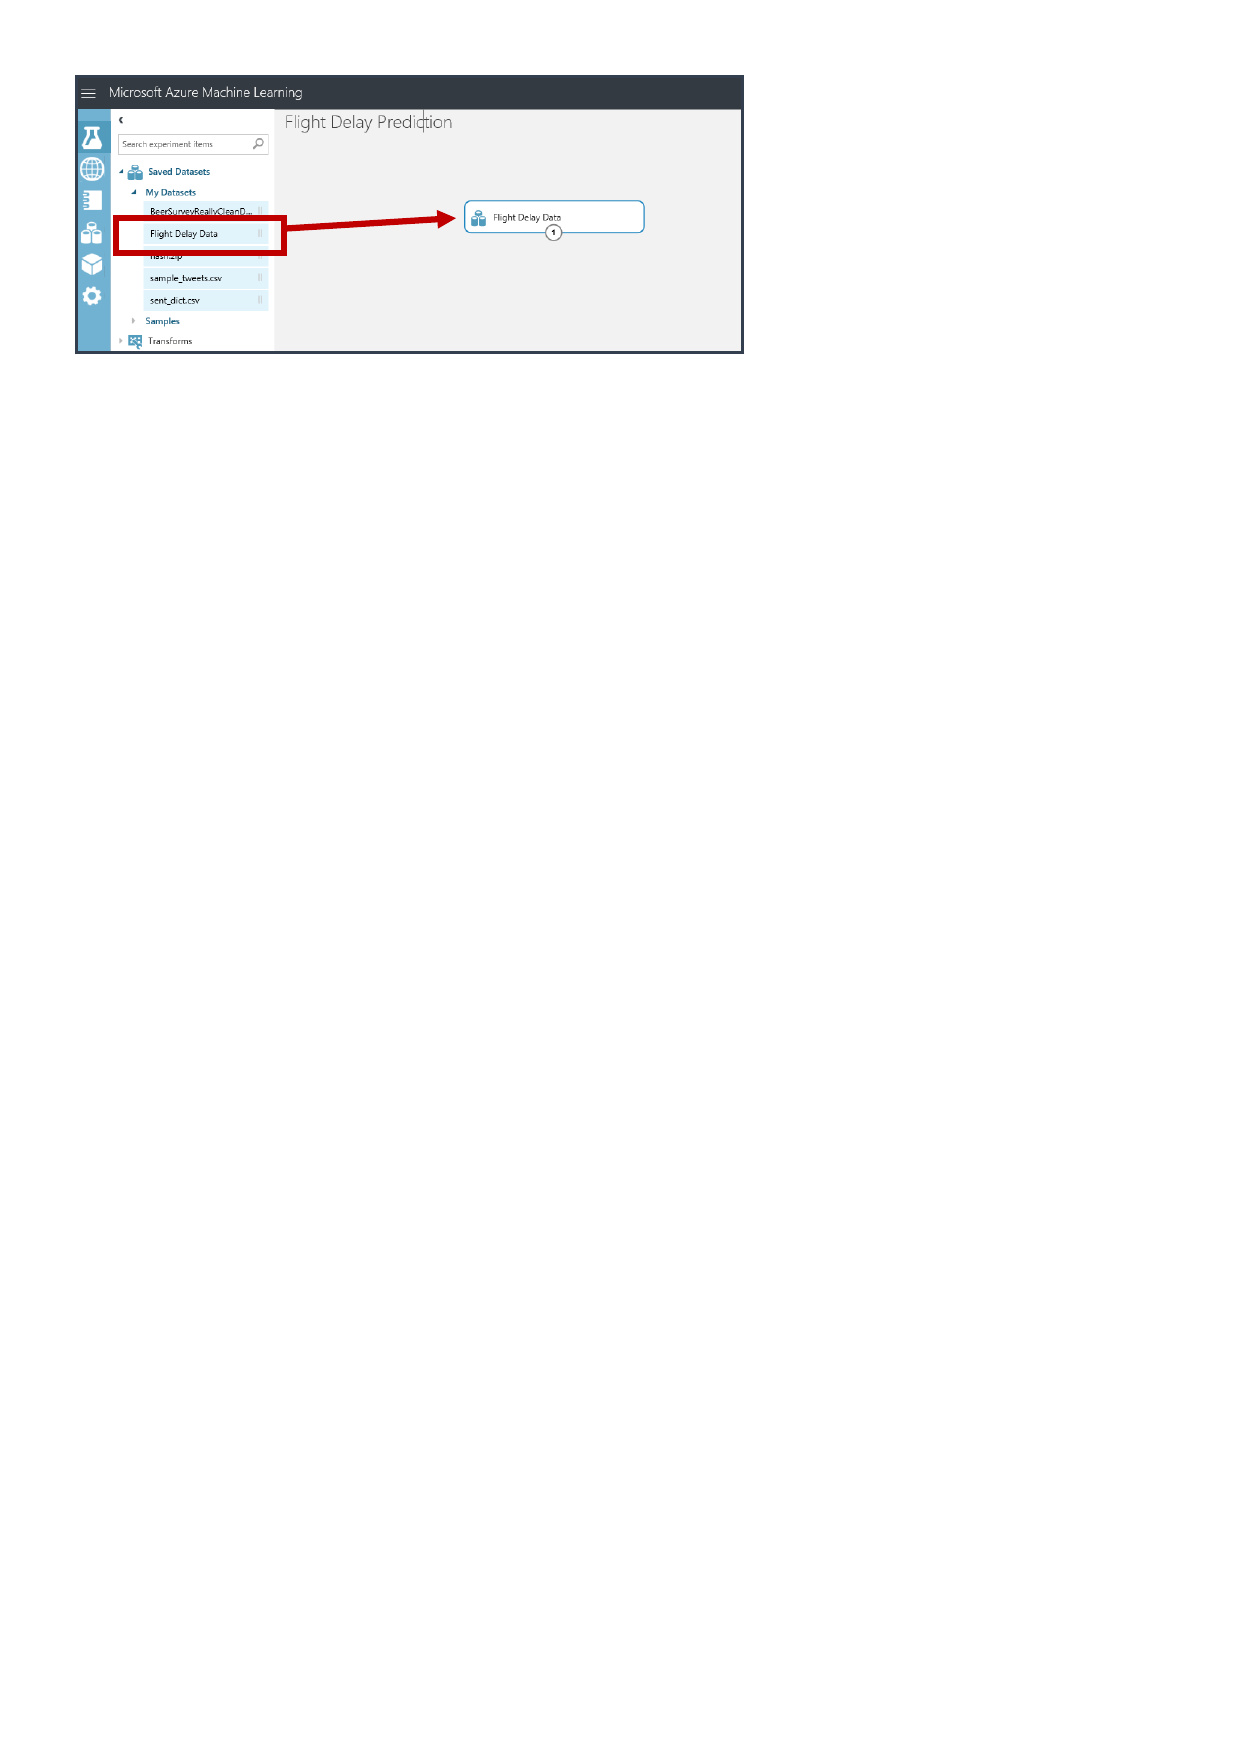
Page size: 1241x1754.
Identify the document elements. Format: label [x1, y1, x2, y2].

picture [78, 78, 741, 351]
